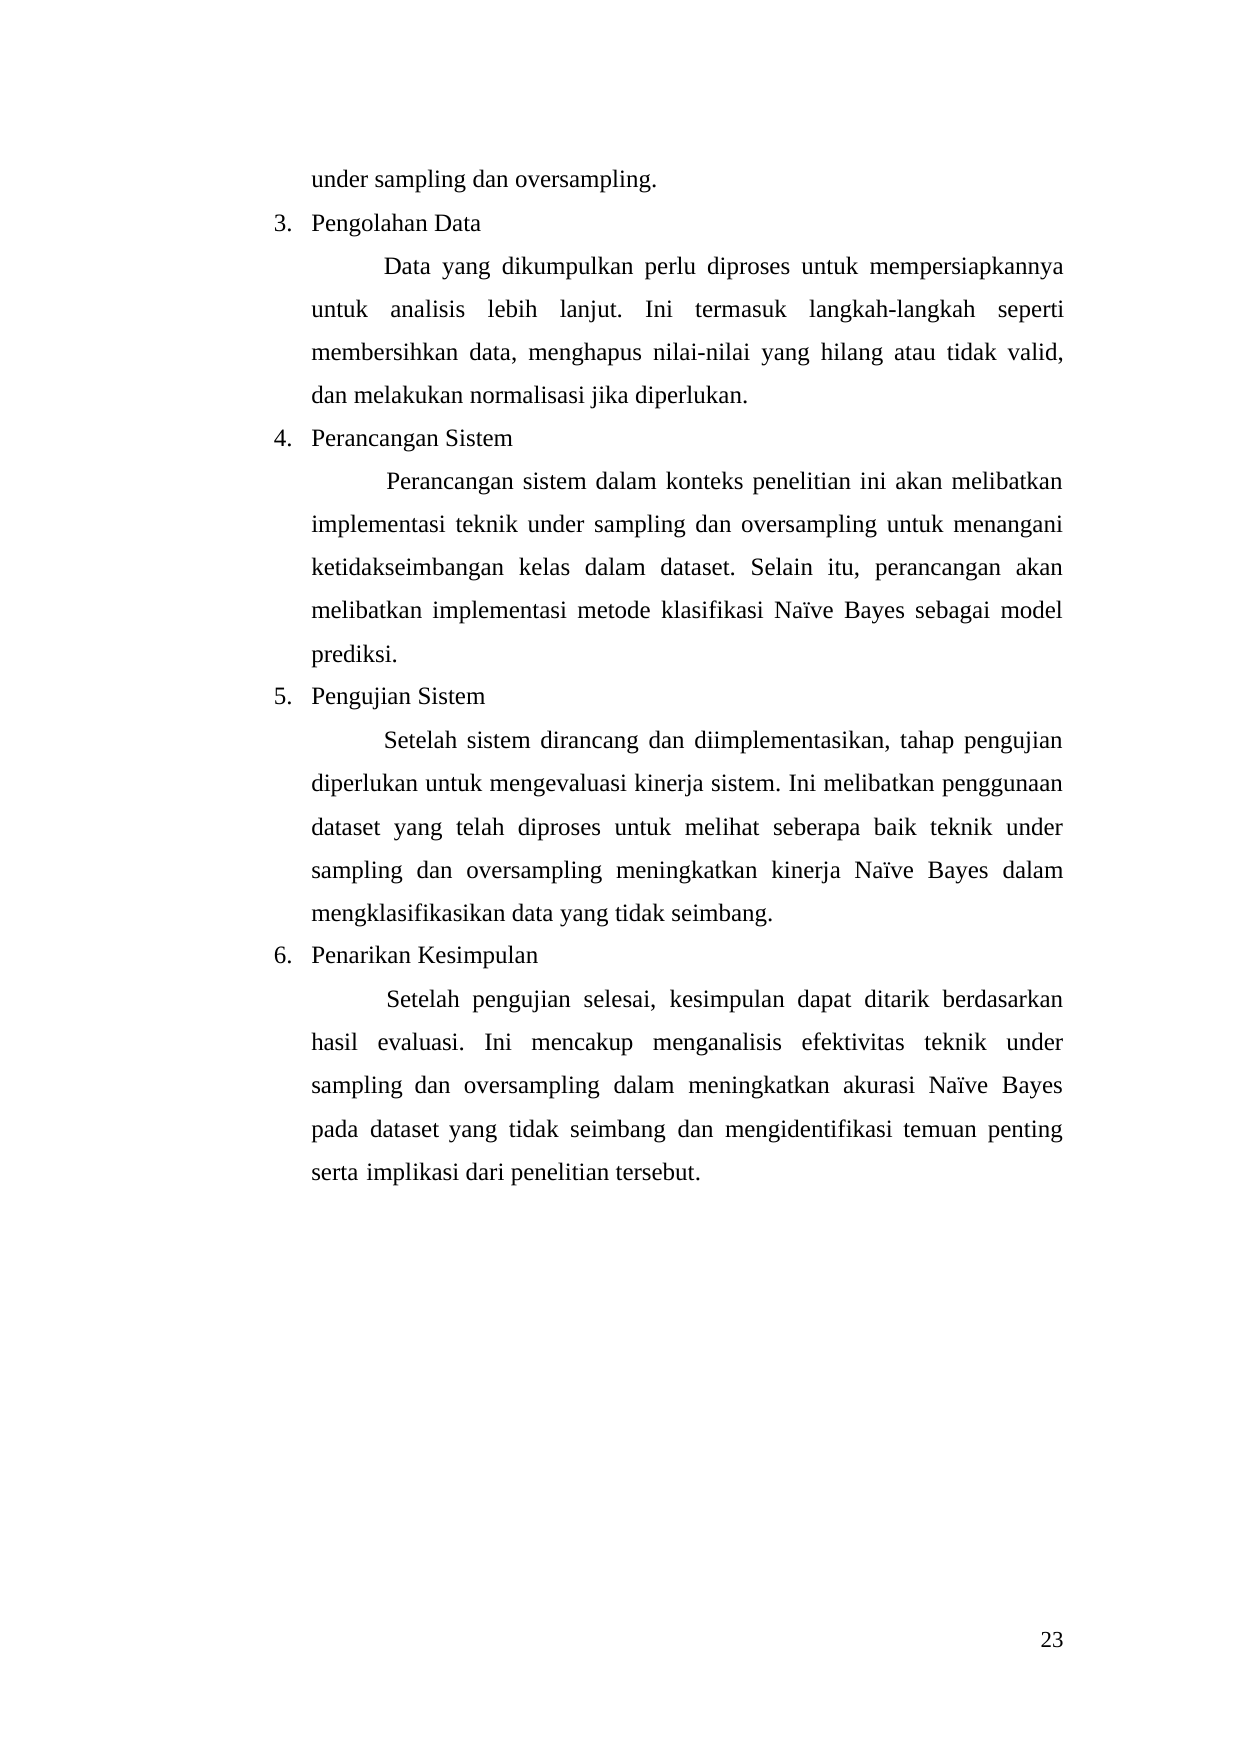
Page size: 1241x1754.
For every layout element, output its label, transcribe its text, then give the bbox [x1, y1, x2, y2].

text Setelah pengujian selesai, kesimpulan dapat ditarik berdasarkan hasil evaluasi. Ini mencakup menganalisis efektivitas teknik under sampling dan oversampling dalam meningkatkan akurasi Naïve Bayes pada dataset yang tidak seimbang dan mengidentifikasi temuan penting serta implikasi dari penelitian tersebut. [311, 984, 1063, 1186]
list Perancangan Sistem [273, 423, 1121, 452]
text Perancangan sistem dalam konteks penelitian ini akan melibatkan implementasi teknik under sampling dan oversampling untuk menangani ketidakseimbangan kelas dalam dataset. Selain itu, perancangan akan melibatkan implementasi metode klasifikasi Naïve Bayes sebagai model prediksi. [311, 466, 1063, 667]
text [311, 164, 1063, 193]
list Pengolahan Data [273, 208, 1121, 236]
text Data yang dikumpulkan perlu diproses untuk mempersiapkannya untuk analisis lebih lanjut. Ini termasuk langkah-langkah seperti membersihkan data, menghapus nilai-nilai yang hilang atau tidak valid, dan melakukan normalisasi jika diperlukan. [311, 251, 1064, 409]
list Penarikan Kesimpulan [273, 941, 1121, 970]
list Pengujian Sistem [273, 682, 1121, 711]
text Setelah sistem dirancang dan diimplementasikan, tahap pengujian diperlukan untuk mengevaluasi kinerja sistem. Ini melibatkan penggunaan dataset yang telah diproses untuk melihat seberapa baik teknik under sampling dan oversampling meningkatkan kinerja Naïve Bayes dalam mengklasifikasikan data yang tidak seimbang. [311, 725, 1063, 927]
